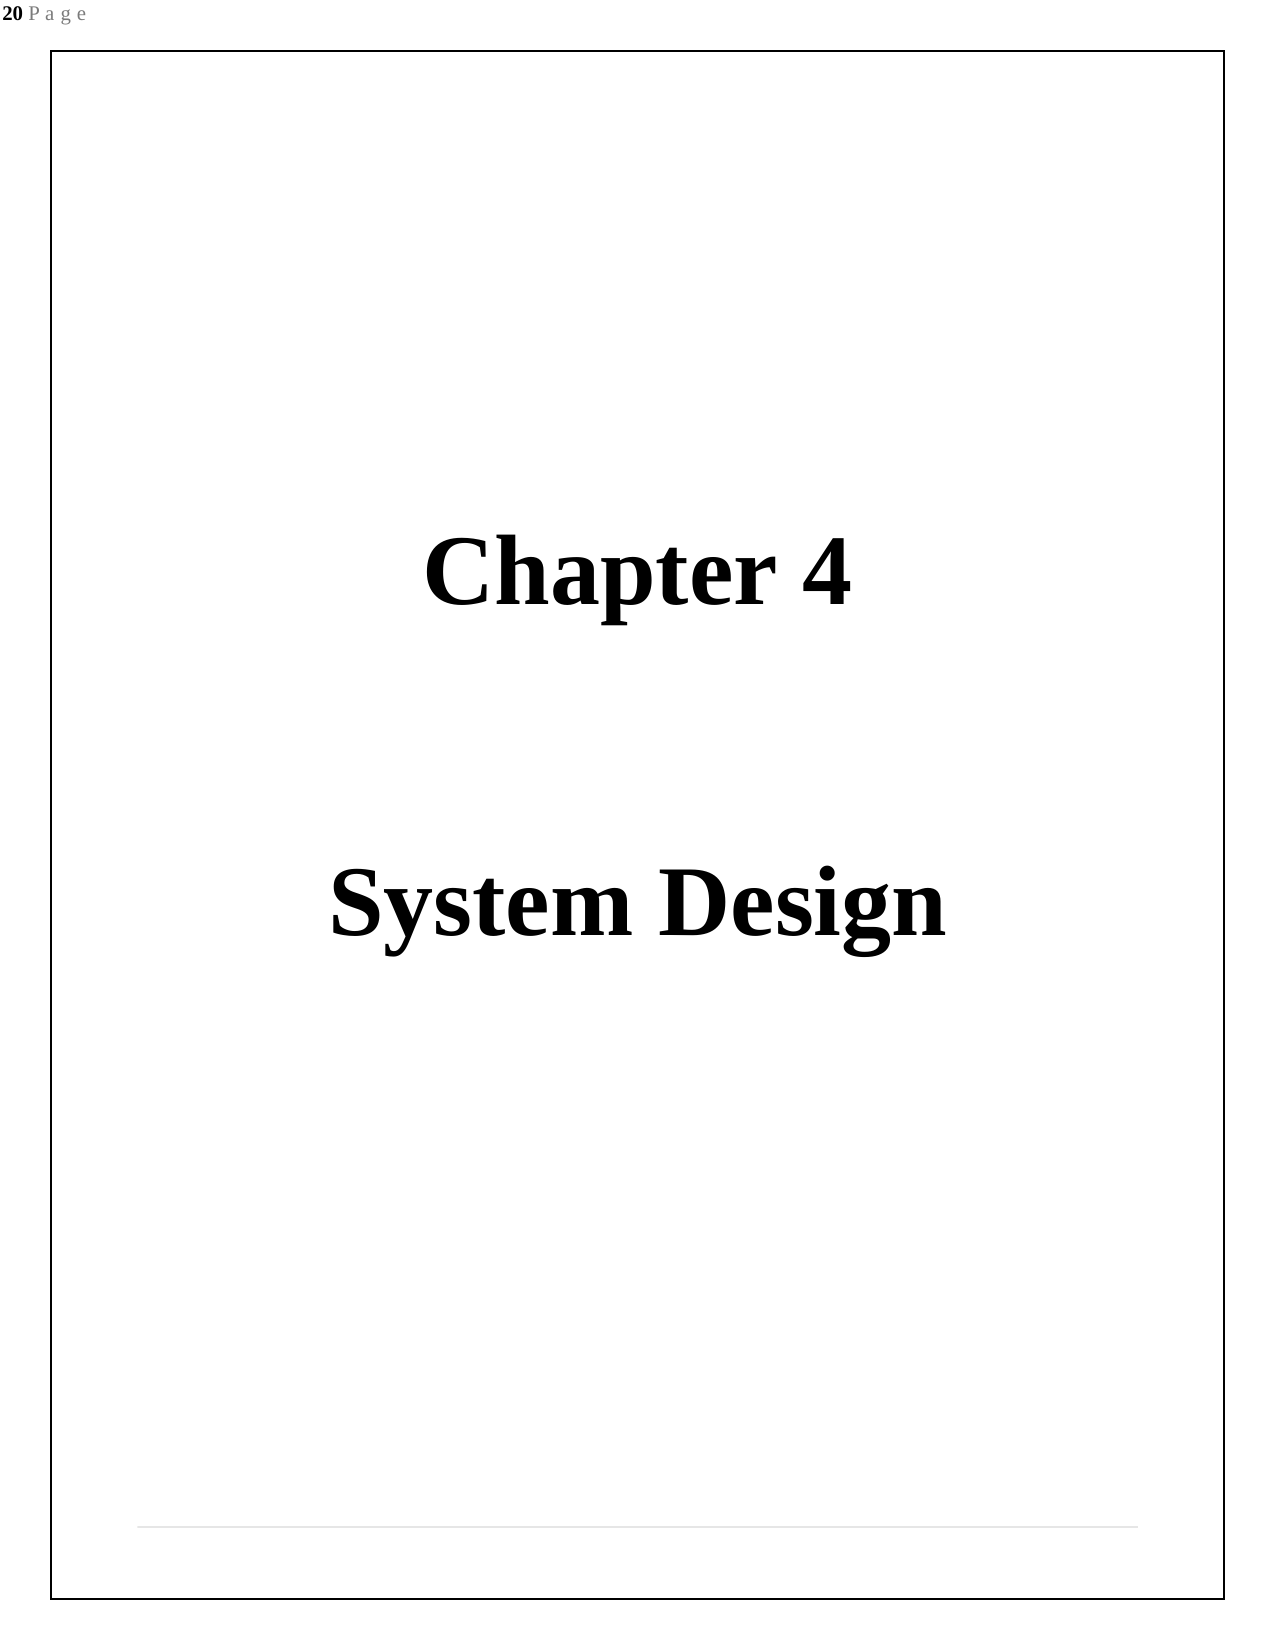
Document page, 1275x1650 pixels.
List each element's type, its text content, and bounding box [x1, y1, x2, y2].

subtitle Chapter 4 [150, 511, 1125, 626]
subtitle System Design [150, 842, 1125, 957]
